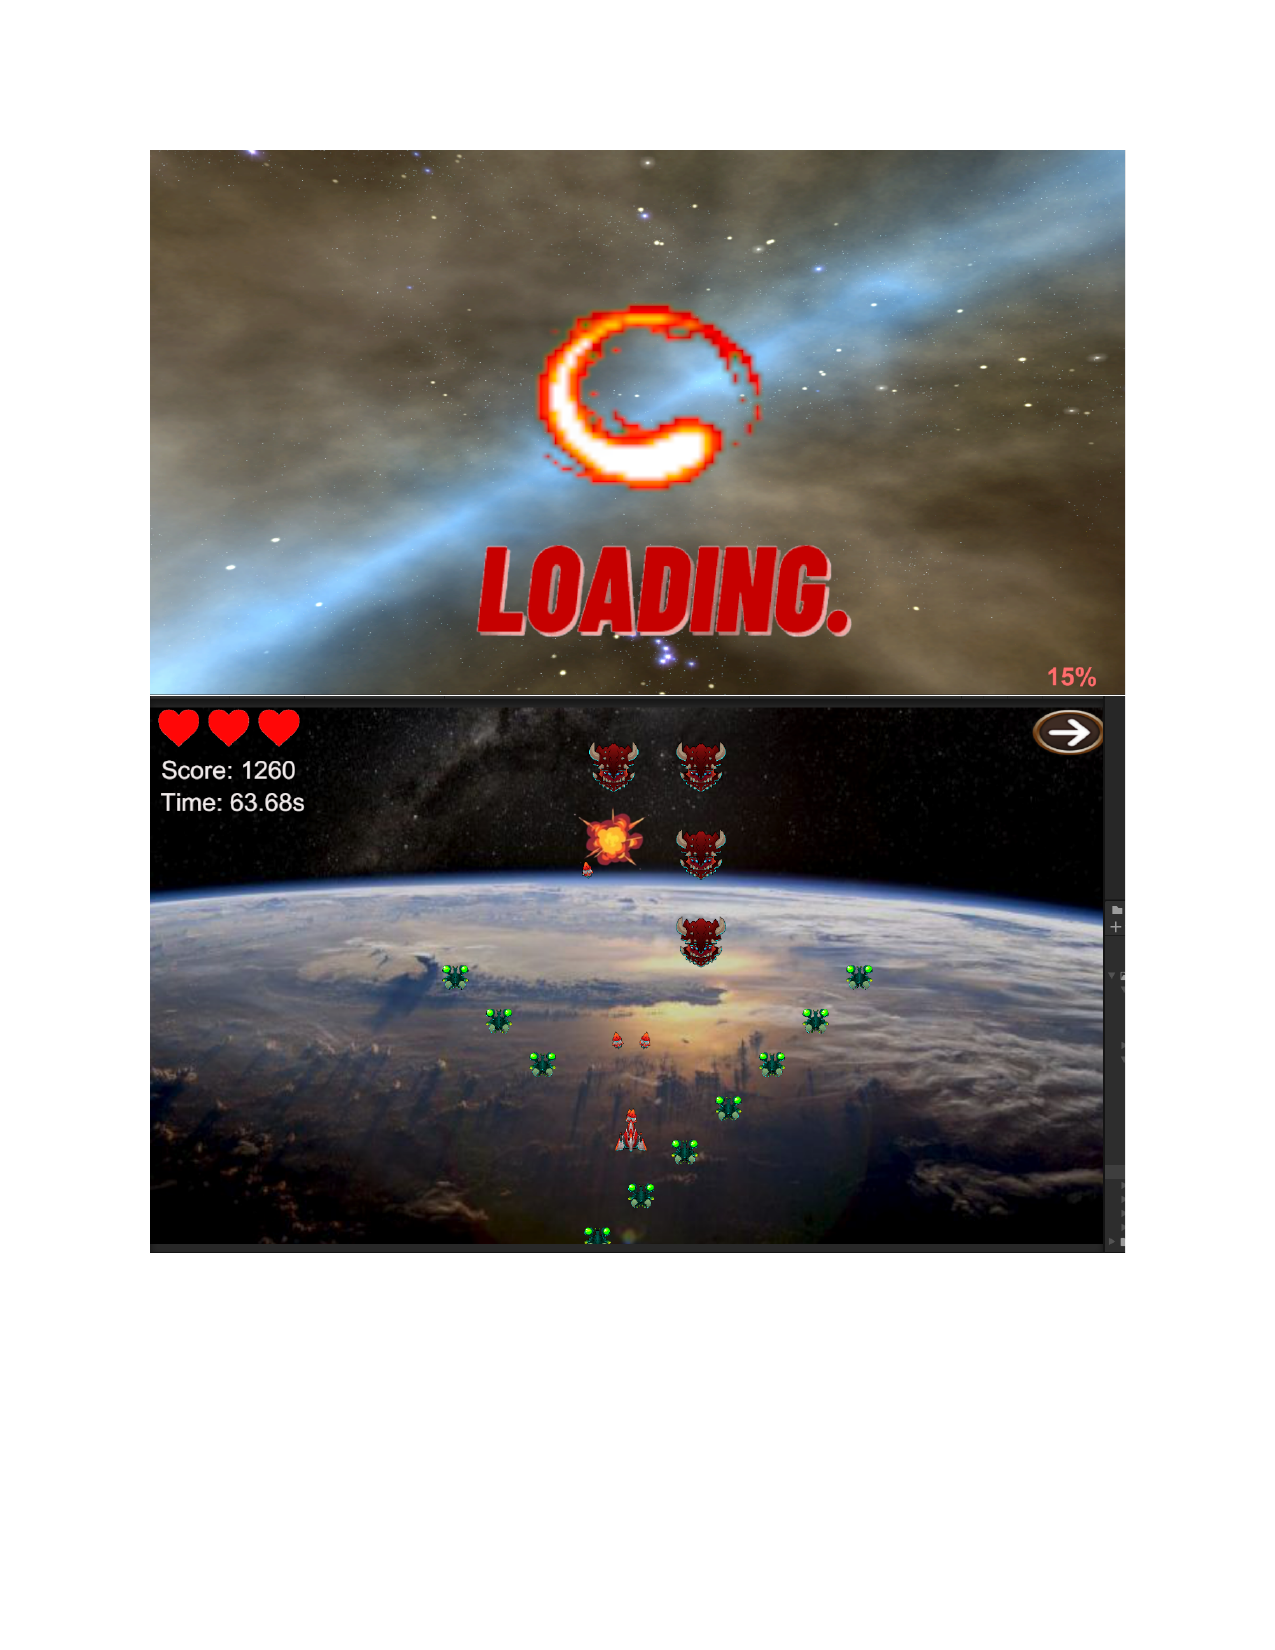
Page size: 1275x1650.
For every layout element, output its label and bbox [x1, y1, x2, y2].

picture [150, 696, 1125, 1253]
picture [150, 150, 1125, 695]
